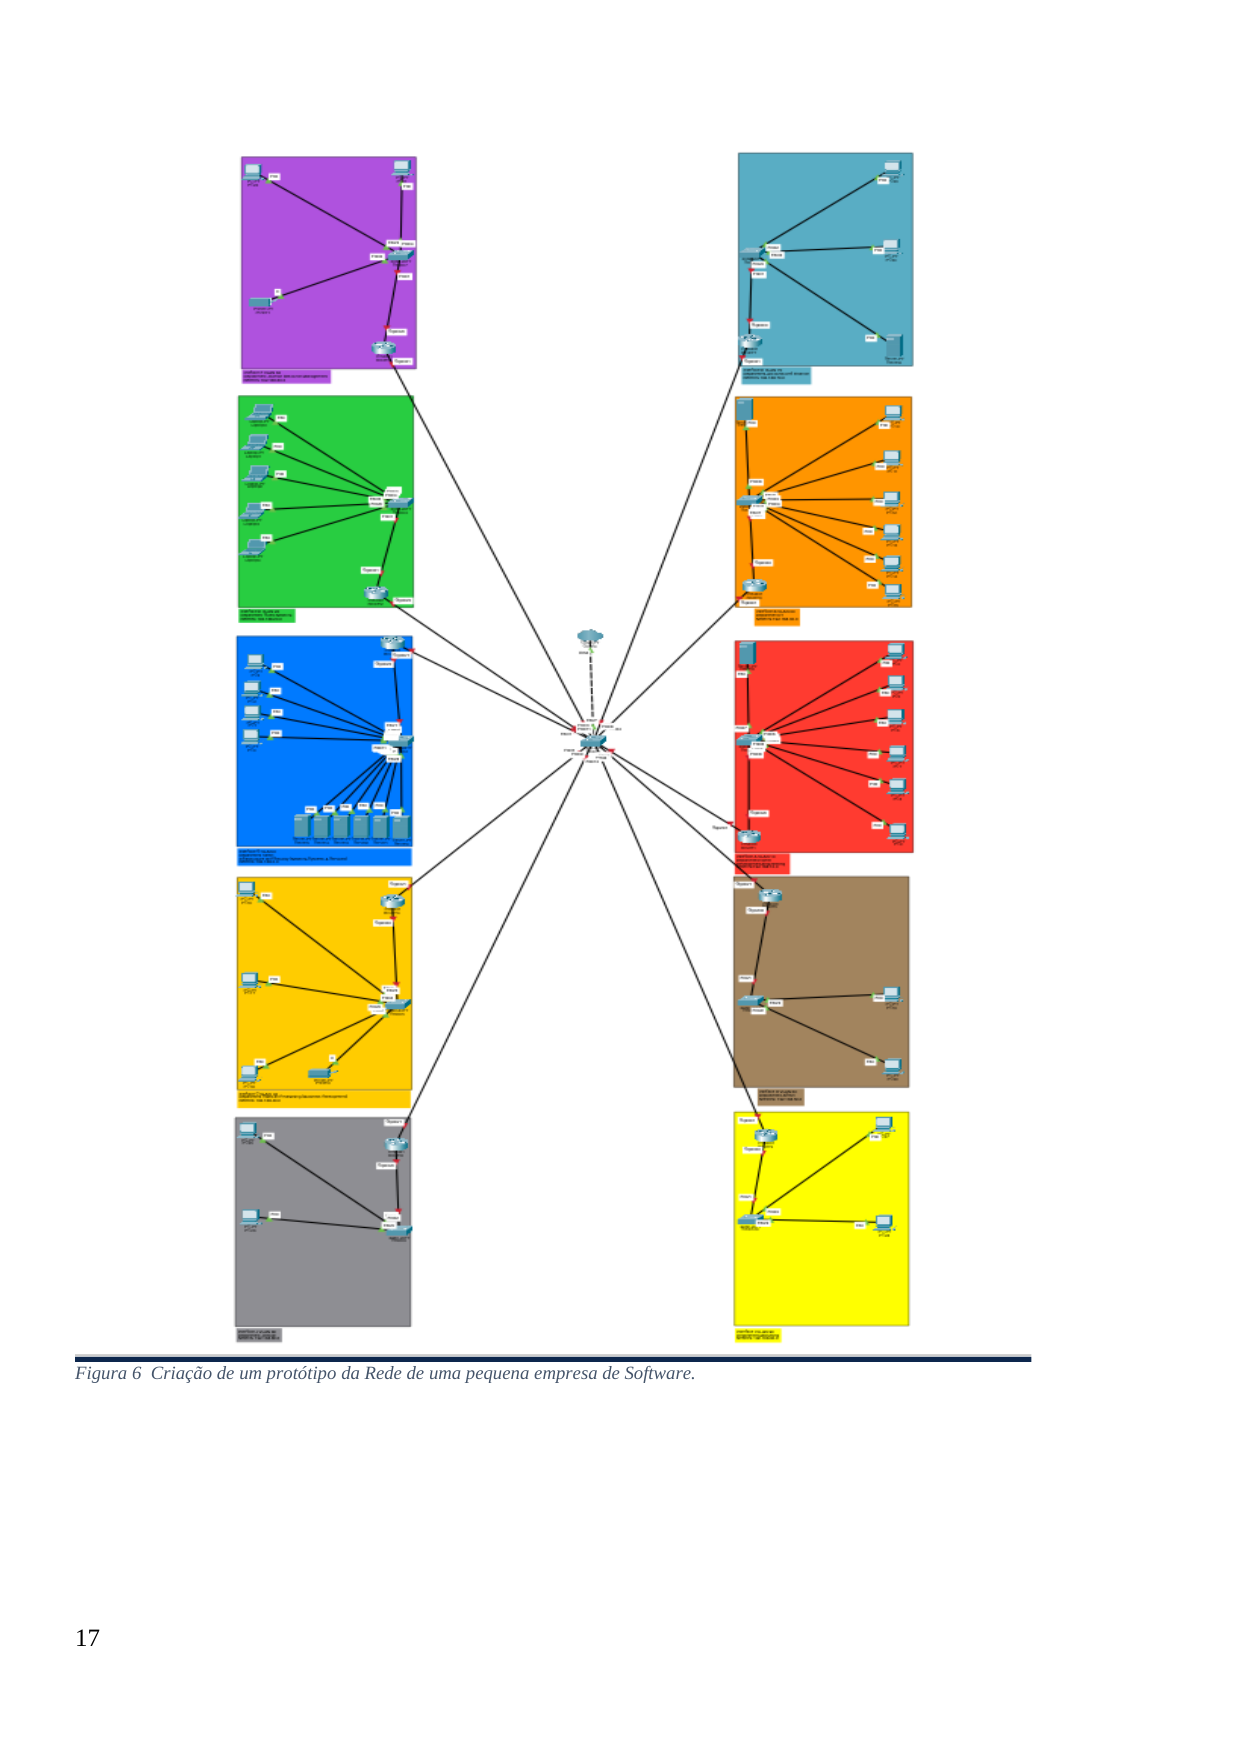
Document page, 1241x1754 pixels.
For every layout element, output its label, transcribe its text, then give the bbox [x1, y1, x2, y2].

text Figura 6 Criação de um protótipo da Rede de uma pequena empresa de Software. [75, 1362, 1165, 1383]
picture [75, 75, 1032, 1362]
